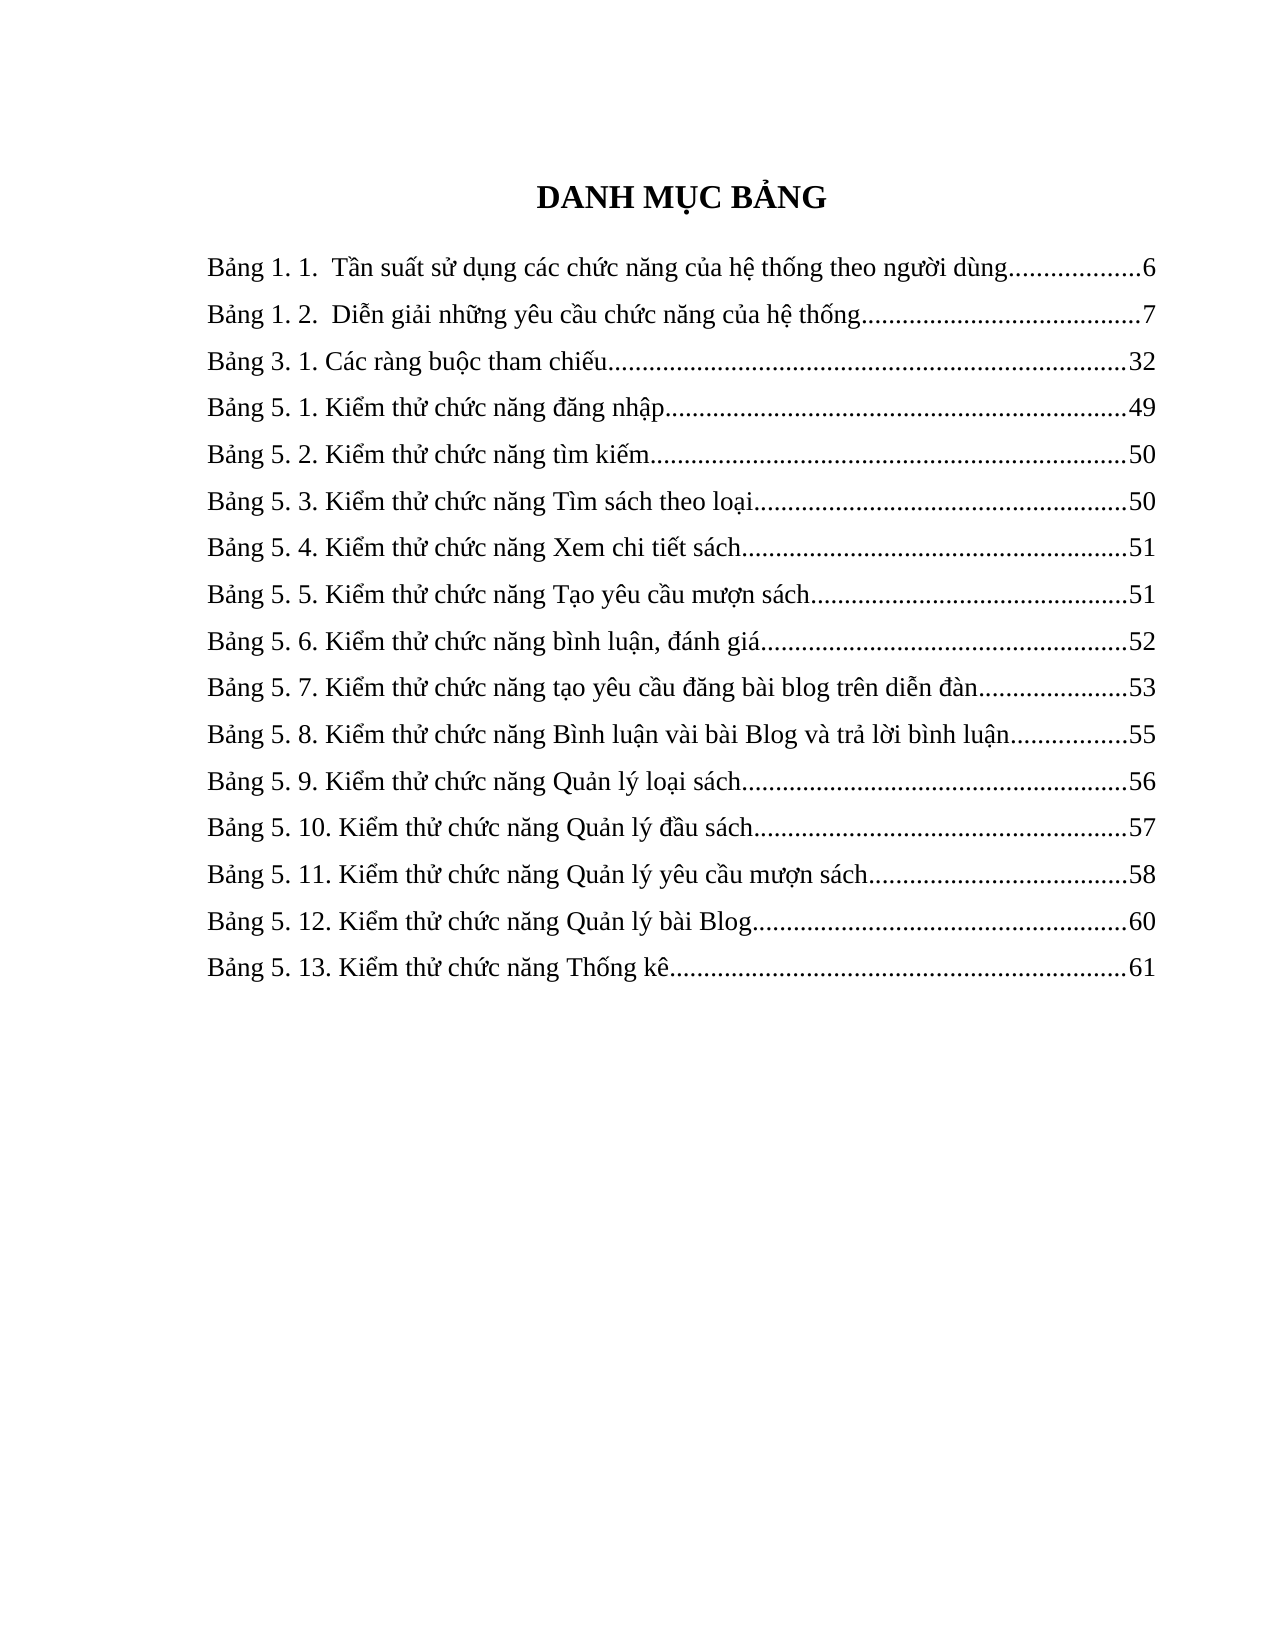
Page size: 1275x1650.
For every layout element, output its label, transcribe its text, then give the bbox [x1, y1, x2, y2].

text Bảng 5. 13. Kiểm thử chức năng Thống kê 61 [207, 951, 1157, 982]
text Bảng 5. 2. Kiểm thử chức năng tìm kiếm 50 [207, 438, 1157, 469]
text Bảng 5. 10. Kiểm thử chức năng Quản lý đầu sách 57 [207, 811, 1157, 842]
text Bảng 5. 5. Kiểm thử chức năng Tạo yêu cầu mượn sách 51 [207, 578, 1157, 609]
text Bảng 5. 3. Kiểm thử chức năng Tìm sách theo loại 50 [207, 485, 1157, 516]
text Bảng 5. 11. Kiểm thử chức năng Quản lý yêu cầu mượn sách 58 [207, 858, 1157, 889]
text Bảng 5. 1. Kiểm thử chức năng đăng nhập 49 [207, 391, 1157, 422]
text Bảng 5. 4. Kiểm thử chức năng Xem chi tiết sách 51 [207, 531, 1157, 562]
text Bảng 5. 6. Kiểm thử chức năng bình luận, đánh giá 52 [207, 625, 1157, 656]
text Bảng 1. 2. Diễn giải những yêu cầu chức năng của hệ thống 7 [207, 298, 1157, 329]
text Bảng 5. 12. Kiểm thử chức năng Quản lý bài Blog 60 [207, 905, 1157, 936]
text Bảng 1. 1. Tần suất sử dụng các chức năng của hệ thống theo người dùng 6 [207, 251, 1157, 282]
text DANH MỤC BẢNG [207, 177, 1157, 216]
text Bảng 3. 1. Các ràng buộc tham chiếu 32 [207, 345, 1157, 376]
text Bảng 5. 9. Kiểm thử chức năng Quản lý loại sách 56 [207, 765, 1157, 796]
text Bảng 5. 8. Kiểm thử chức năng Bình luận vài bài Blog và trả lời bình luận 55 [207, 718, 1157, 749]
text Bảng 5. 7. Kiểm thử chức năng tạo yêu cầu đăng bài blog trên diễn đàn 53 [207, 671, 1157, 702]
